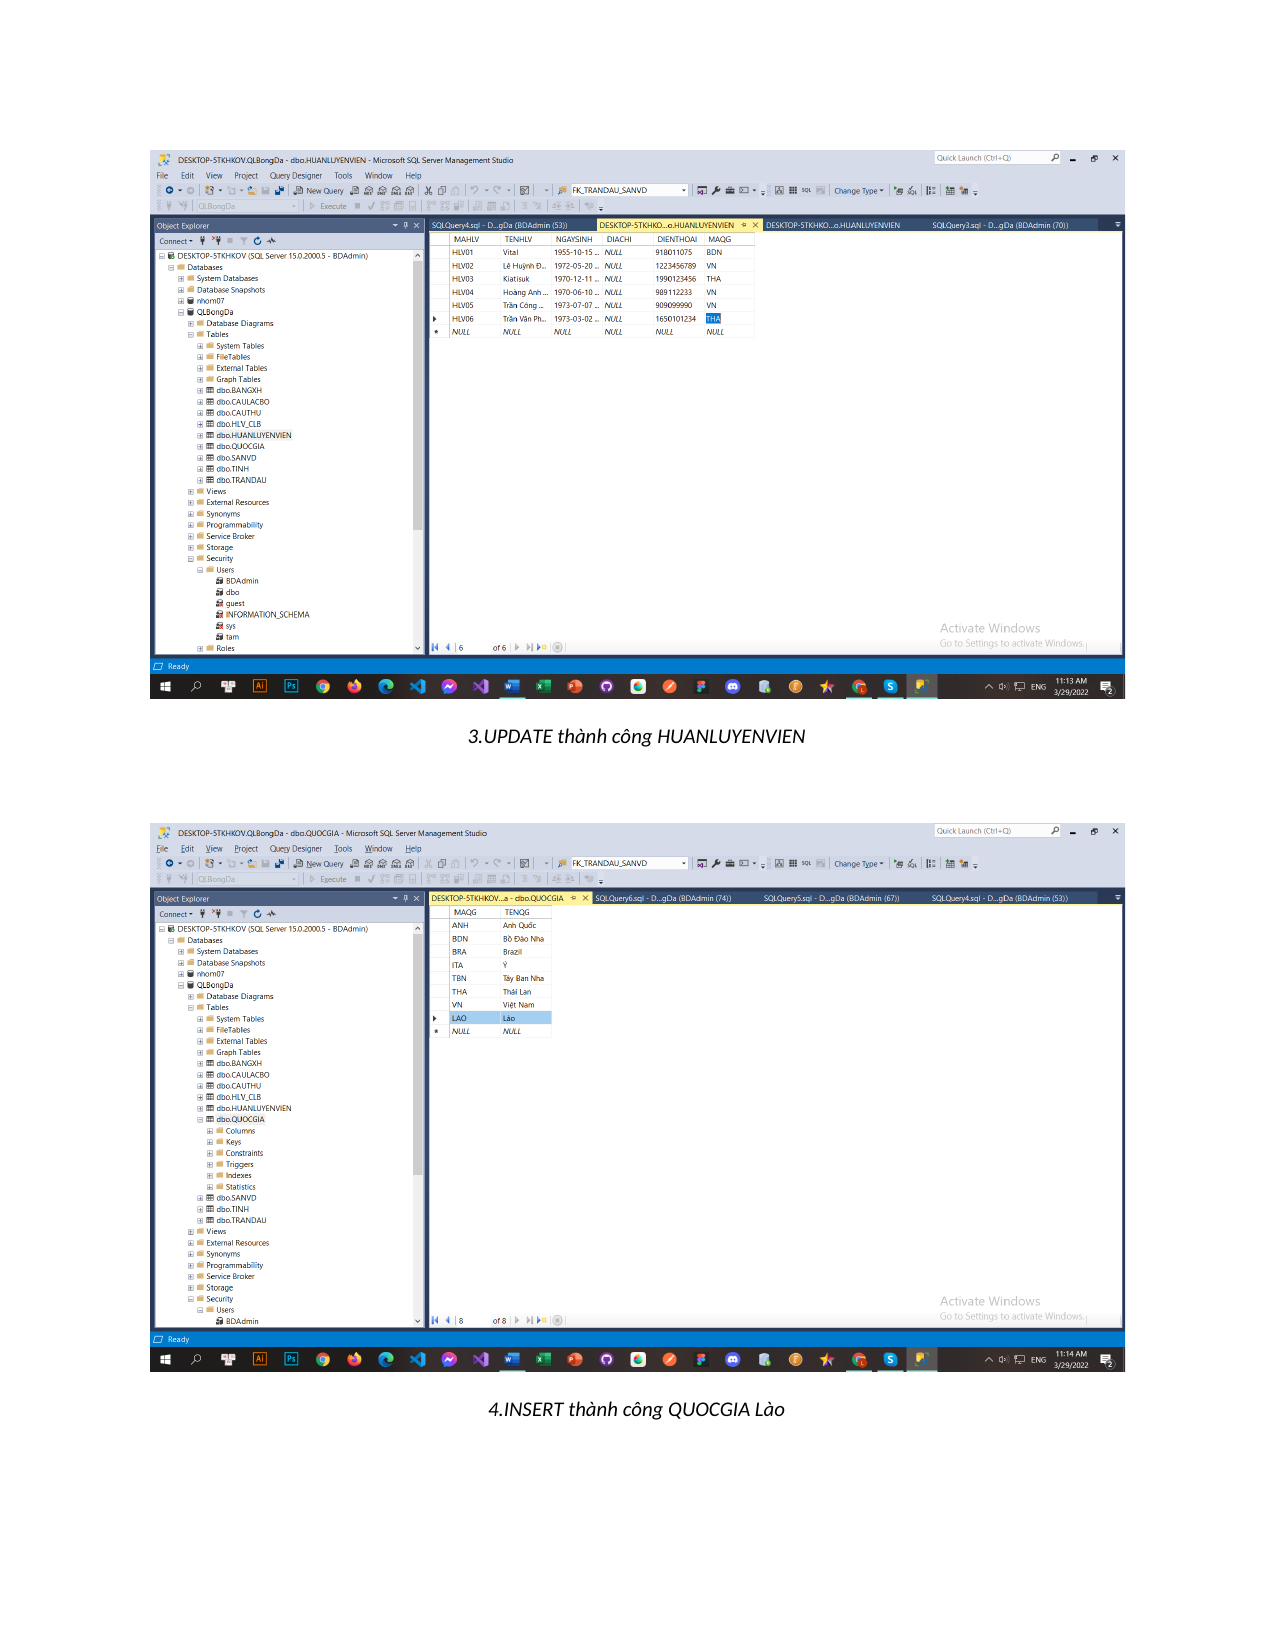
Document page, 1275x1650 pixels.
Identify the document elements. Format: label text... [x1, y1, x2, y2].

text 4.INSERT thành công QUOCGIA Lào [150, 1396, 1125, 1421]
picture [150, 823, 1125, 1372]
picture [150, 150, 1125, 699]
text 3.UPDATE thành công HUANLUYENVIEN [150, 723, 1125, 748]
